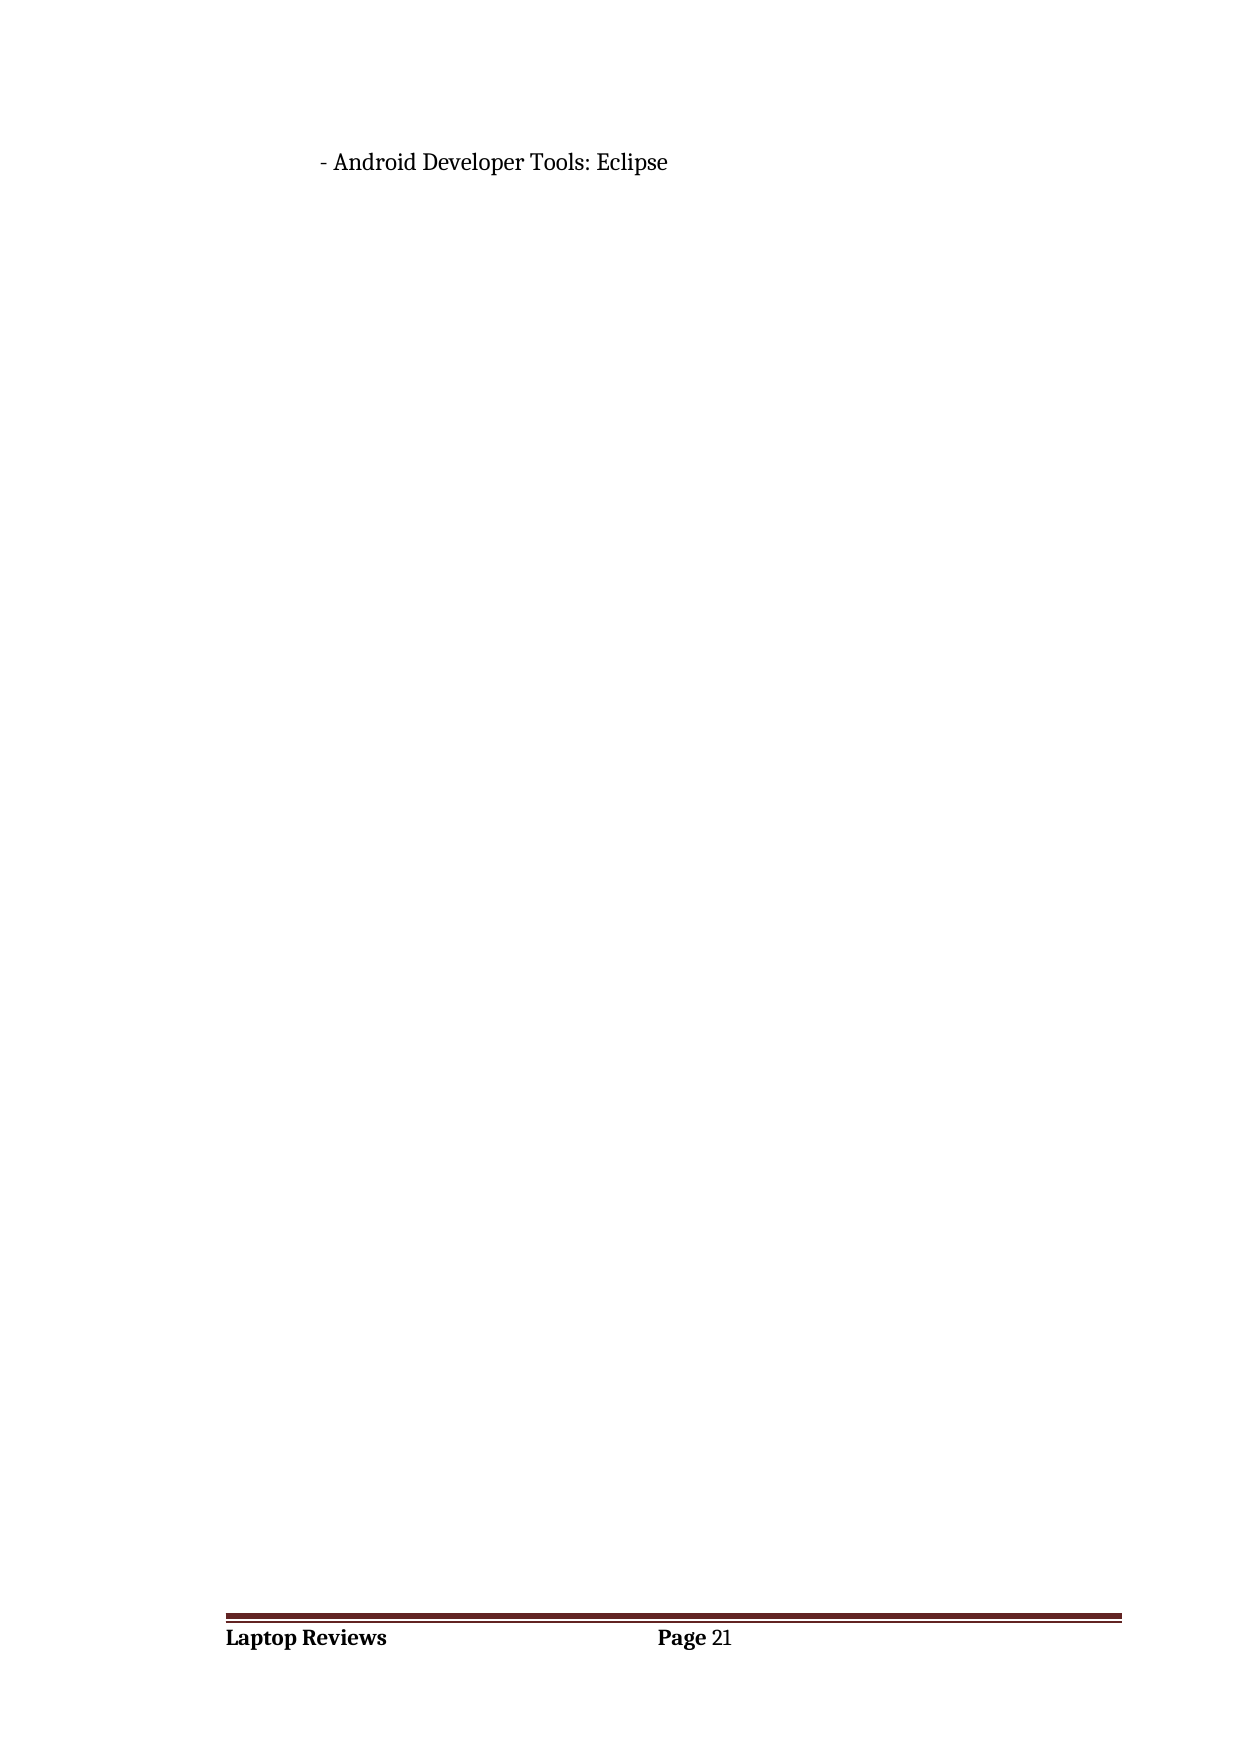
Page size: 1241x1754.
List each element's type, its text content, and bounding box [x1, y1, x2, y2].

text - Android Developer Tools: Eclipse [319, 148, 1122, 176]
